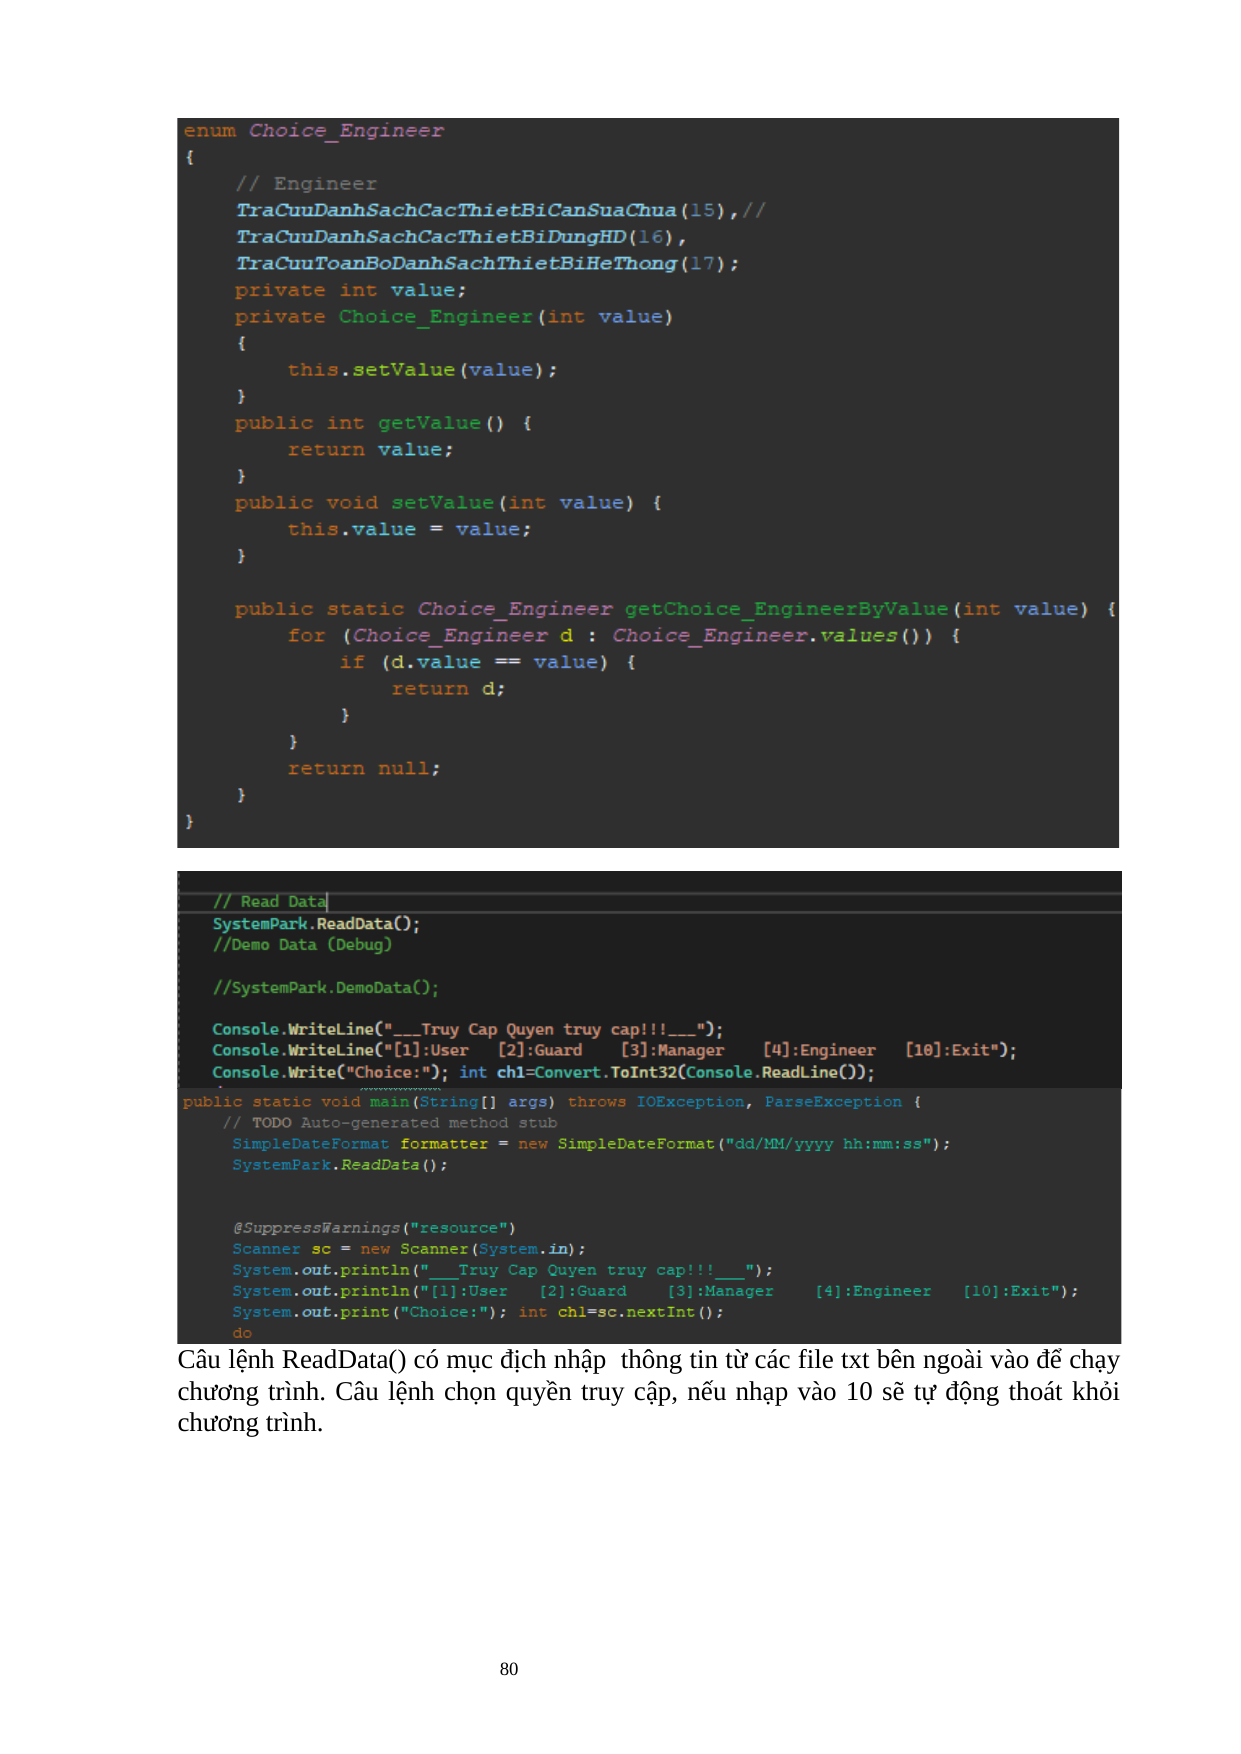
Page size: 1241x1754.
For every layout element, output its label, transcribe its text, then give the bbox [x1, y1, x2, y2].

list Câu lệnh ReadData() có mục địch nhập thông tin từ các file txt bên ngoài vào để chạy chương trình. Câu lệnh chọn quyền truy cập, nếu nhạp vào 10 sẽ tự động thoát khỏi chương trình. [177, 1344, 1122, 1437]
picture [177, 118, 1120, 848]
picture [177, 871, 1122, 1344]
